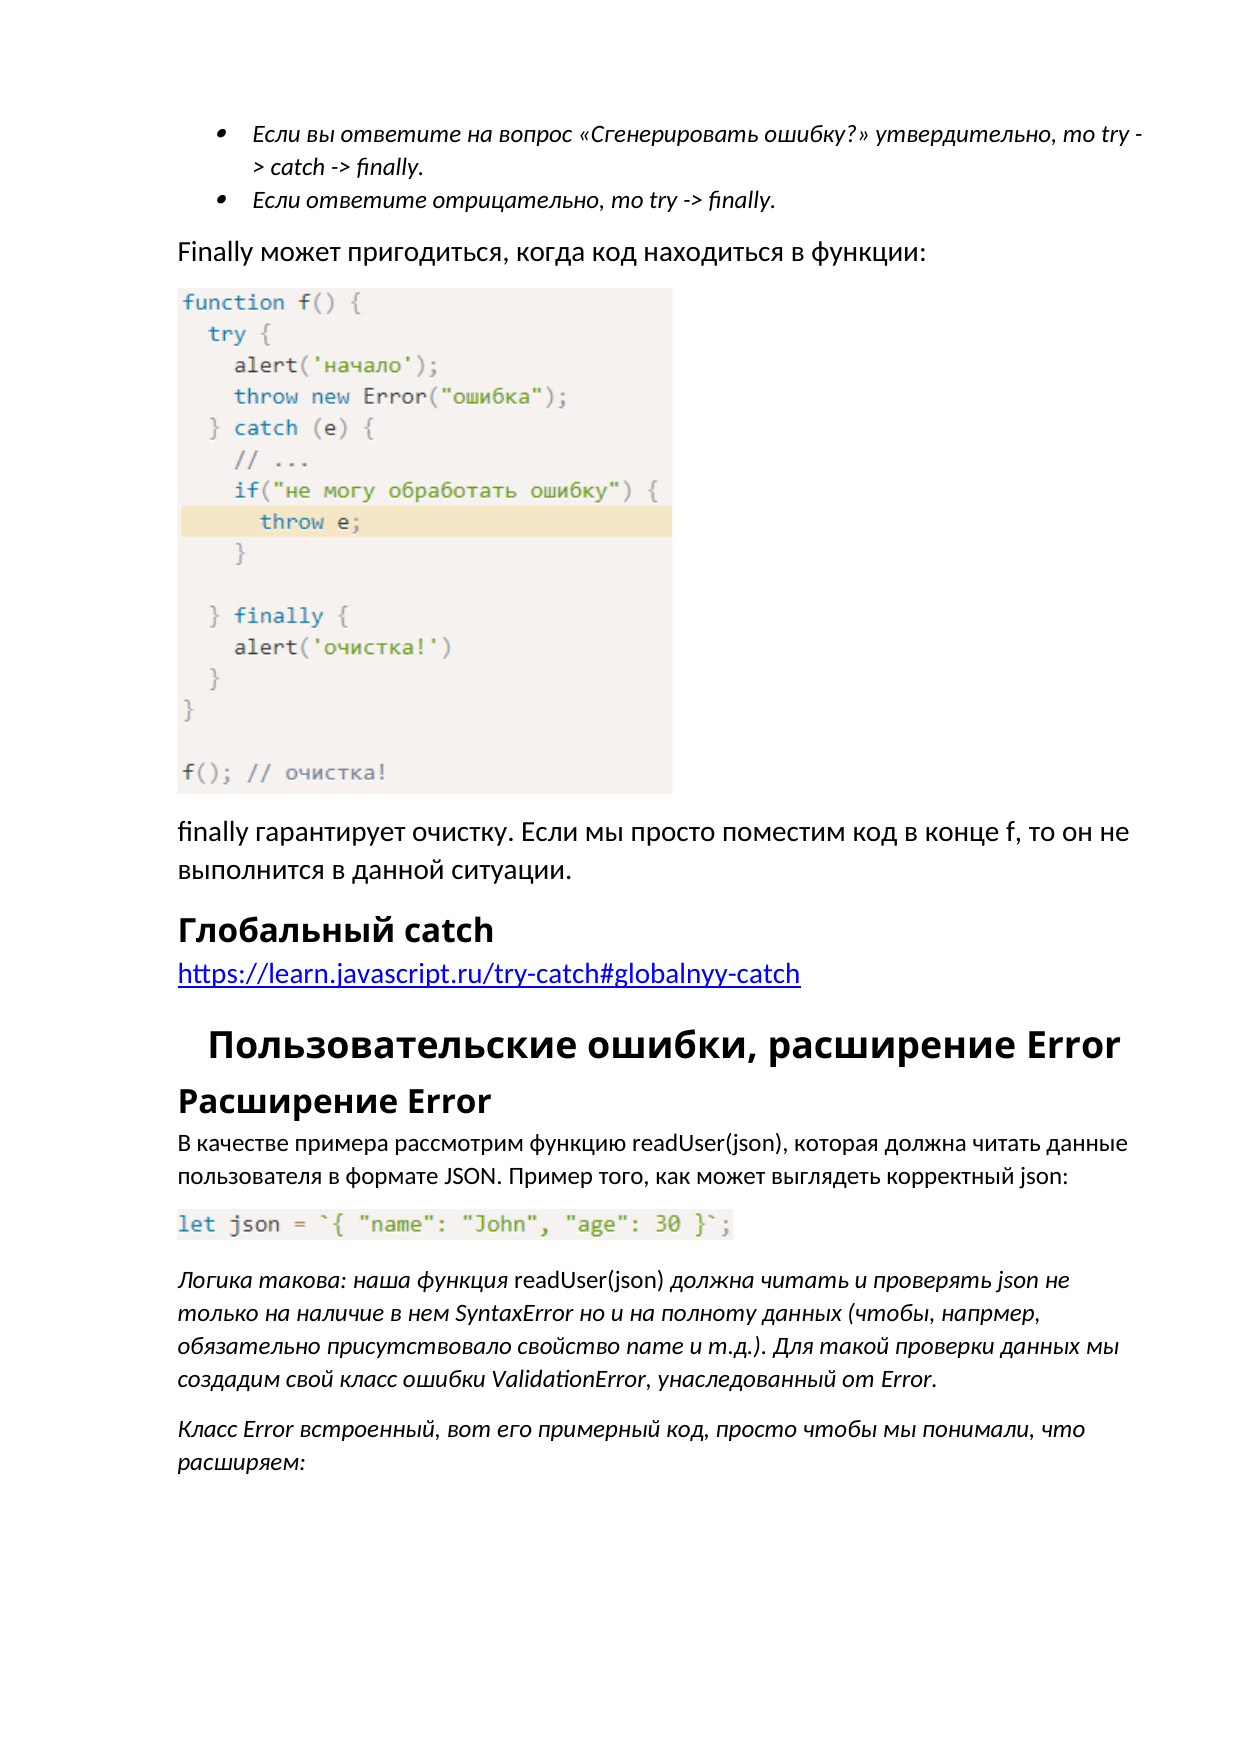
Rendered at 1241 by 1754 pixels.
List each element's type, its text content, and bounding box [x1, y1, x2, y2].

text Finally может пригодиться, когда код находиться в функции: [177, 233, 1152, 269]
text Логика такова: наша функция readUser(json) должна читать и проверять json не только на наличие в нем SyntaxError но и на полноту данных (чтобы, напрмер, обязательно присутствовало свойство name и т.д.). Для такой проверки данных мы создадим свой класс ошибки ValidationError, унаследованный от Error. [177, 1265, 1152, 1394]
picture [177, 1209, 734, 1240]
text Класс Error встроенный, вот его примерный код, просто чтобы мы понимали, что расширяем: [177, 1413, 1152, 1476]
text finally гарантирует очистку. Если мы просто поместим код в конце f, то он не выполнится в данной ситуации. [177, 813, 1152, 887]
subtitle Глобальный catch [177, 906, 1152, 952]
text https://learn.javascript.ru/try-catch#globalnyy-catch [177, 955, 1152, 991]
list Если вы ответите на вопрос «Сгенерировать ошибку?» утвердительно, то try -> catch -> finally. [215, 118, 1152, 182]
text В качестве примера рассмотрим функцию readUser(json), которая должна читать данные пользователя в формате JSON. Пример того, как может выглядеть корректный json: [177, 1127, 1152, 1191]
subtitle Пользовательские ошибки, расширение Error [177, 1019, 1152, 1070]
list Если ответите отрицательно, то try -> finally. [215, 184, 1152, 214]
picture [177, 288, 673, 794]
subtitle Расширение Error [177, 1078, 1152, 1123]
